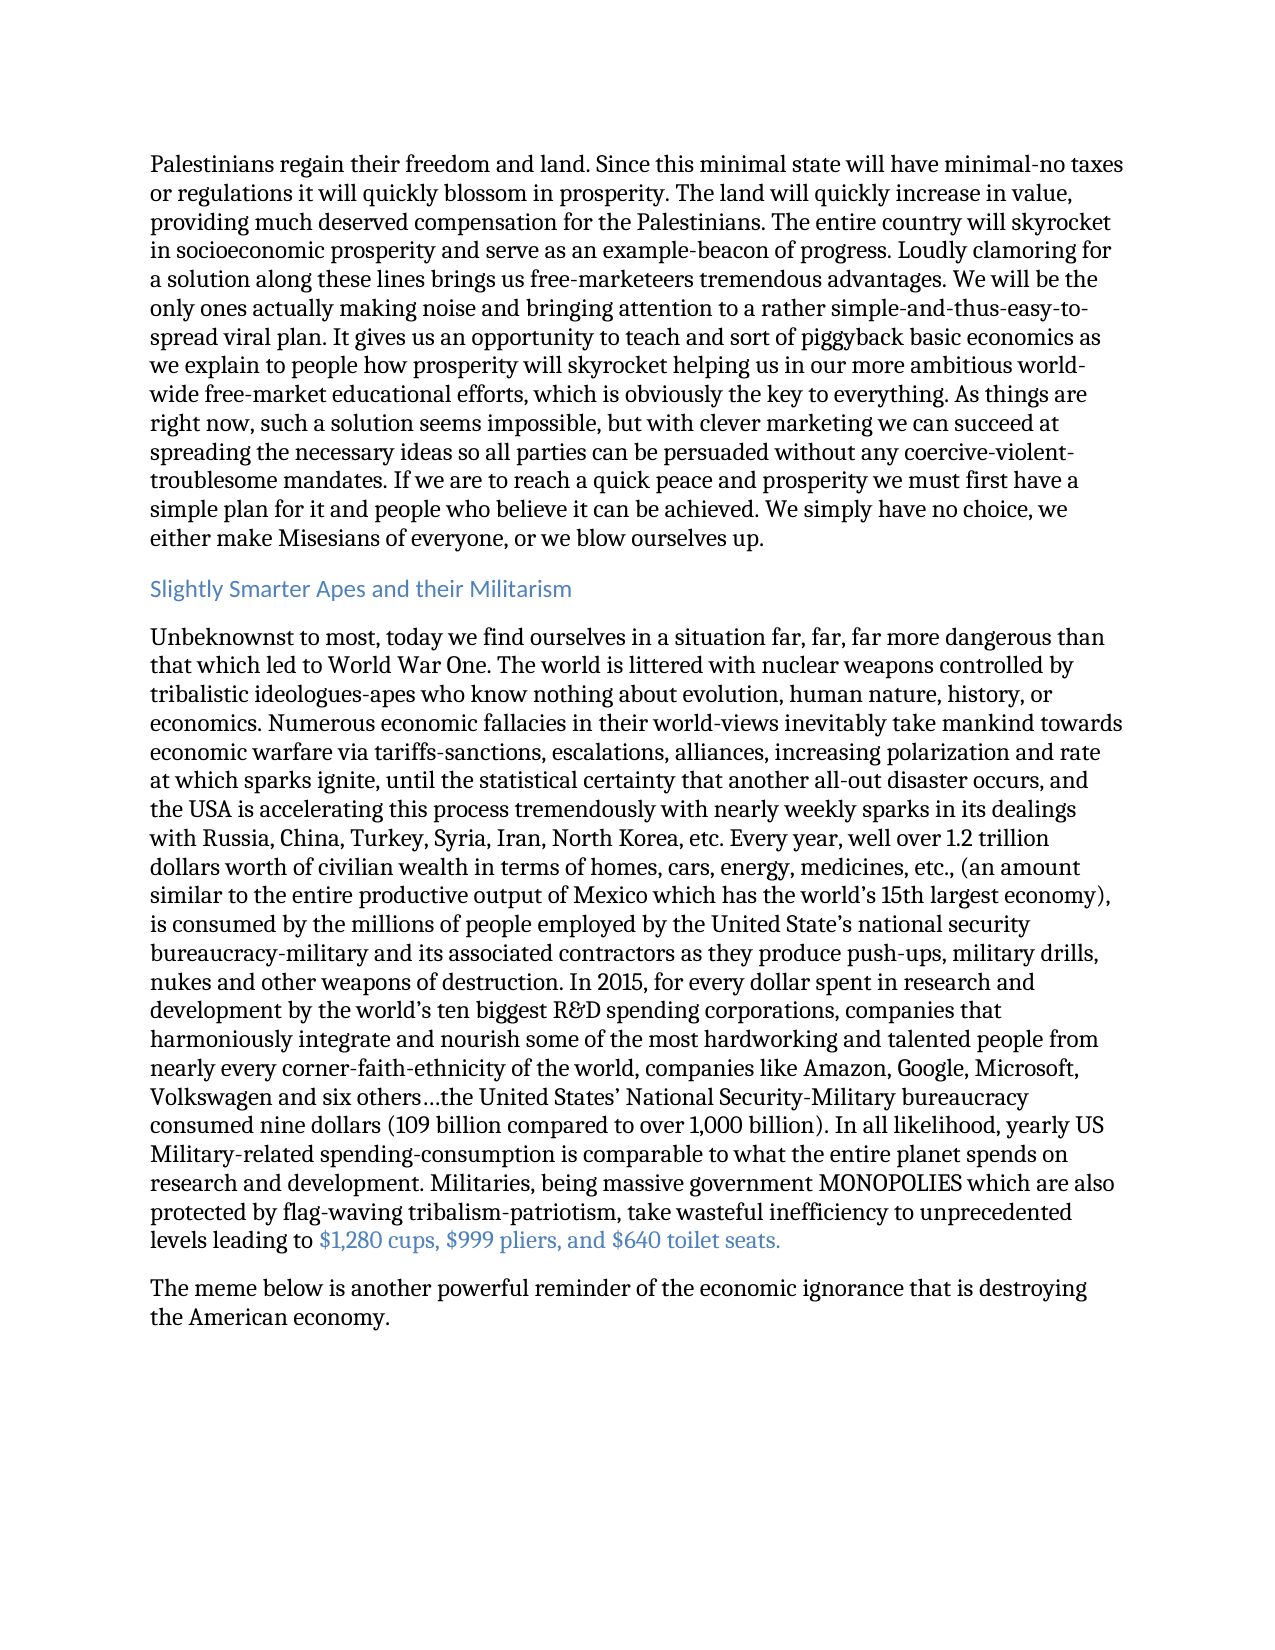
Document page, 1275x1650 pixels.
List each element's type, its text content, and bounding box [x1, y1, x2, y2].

subtitle Slightly Smarter Apes and their Militarism [150, 573, 1125, 604]
text The meme below is another powerful reminder of the economic ignorance that is destroying the American economy. [150, 1274, 1125, 1331]
text Unbeknownst to most, today we find ourselves in a situation far, far, far more dangerous than that which led to World War One. The world is littered with nuclear weapons controlled by tribalistic ideologues-apes who know nothing about evolution, human nature, history, or economics. Numerous economic fallacies in their world-views inevitably take mankind towards economic warfare via tariffs-sanctions, escalations, alliances, increasing polarization and rate at which sparks ignite, until the statistical certainty that another all-out disaster occurs, and the USA is accelerating this process tremendously with nearly weekly sparks in its dealings with Russia, China, Turkey, Syria, Iran, North Korea, etc. Every year, well over 1.2 trillion dollars worth of civilian wealth in terms of homes, cars, energy, medicines, etc., (an amount similar to the entire productive output of Mexico which has the world’s 15th largest economy), is consumed by the millions of people employed by the United State’s national security bureaucracy-military and its associated contractors as they produce push-ups, military drills, nukes and other weapons of destruction. In 2015, for every dollar spent in research and development by the world’s ten biggest R&D spending corporations, companies that harmoniously integrate and nourish some of the most hardworking and talented people from nearly every corner-faith-ethnicity of the world, companies like Amazon, Google, Microsoft, Volkswagen and six others…the United States’ National Security-Military bureaucracy consumed nine dollars (109 billion compared to over 1,000 billion). In all likelihood, yearly US Military-related spending-consumption is comparable to what the entire planet spends on research and development. Militaries, being massive government MONOPOLIES which are also protected by flag-waving tribalism-patriotism, take wasteful inefficiency to unprecedented levels leading to $1,280 cups, $999 pliers, and $640 toilet seats. [150, 623, 1125, 1255]
text Palestinians regain their freedom and land. Since this minimal state will have minimal-no taxes or regulations it will quickly blossom in prosperity. The land will quickly increase in value, providing much deserved compensation for the Palestinians. The entire country will skyrocket in socioeconomic prosperity and serve as an example-beacon of progress. Loudly clamoring for a solution along these lines brings us free-marketeers tremendous advantages. We will be the only ones actually making noise and bringing attention to a rather simple-and-thus-easy-to-spread viral plan. It gives us an opportunity to teach and sort of piggyback basic economics as we explain to people how prosperity will skyrocket helping us in our more ambitious world-wide free-market educational efforts, which is obviously the key to everything. As things are right now, such a solution seems impossible, but with clever marketing we can succeed at spreading the necessary ideas so all parties can be persuaded without any coercive-violent-troublesome mandates. If we are to reach a quick peace and prosperity we must first have a simple plan for it and people who believe it can be achieved. We simply have no choice, we either make Misesians of everyone, or we blow ourselves up. [150, 150, 1125, 552]
